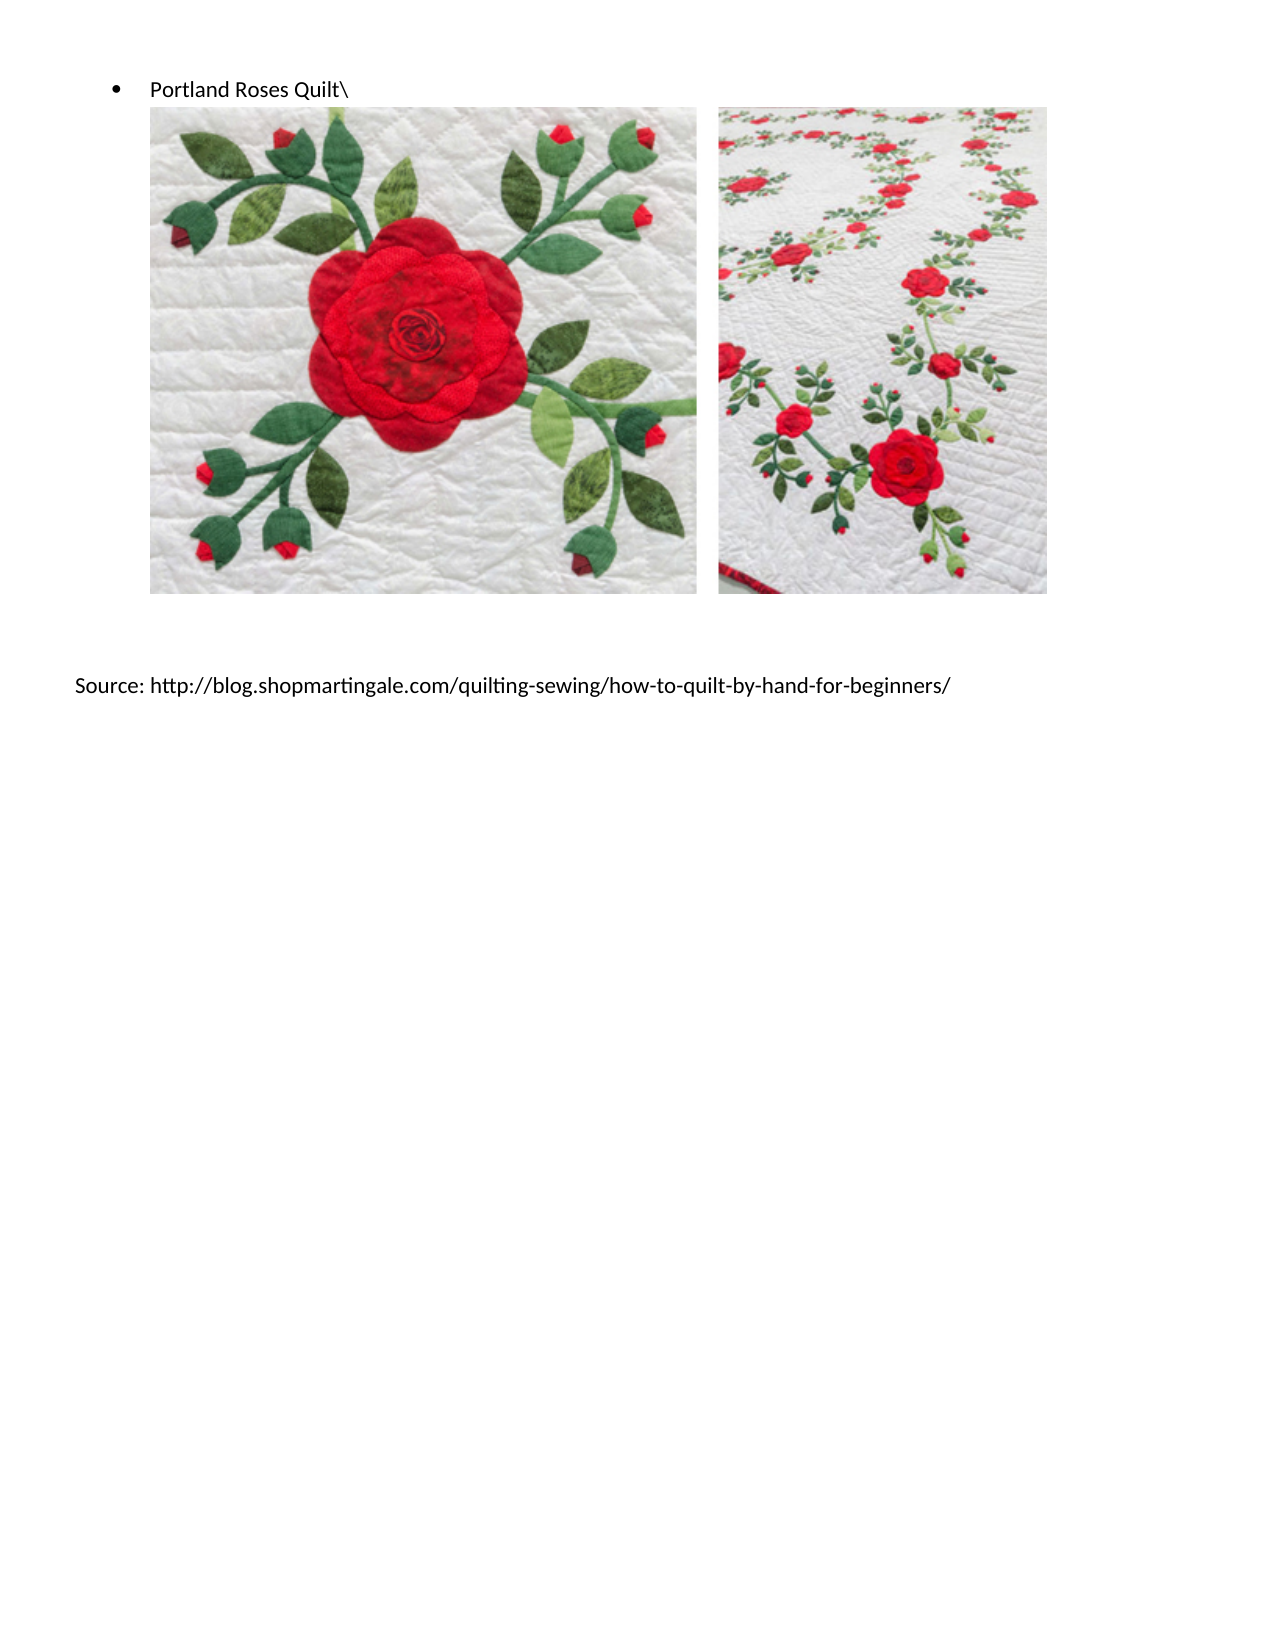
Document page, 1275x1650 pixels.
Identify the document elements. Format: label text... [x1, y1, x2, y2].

picture [150, 107, 1047, 594]
list Portland Roses Quilt\ [112, 75, 1200, 103]
text Source: http://blog.shopmartingale.com/quilting-sewing/how-to-quilt-by-hand-for-beginners/ [75, 671, 1200, 699]
